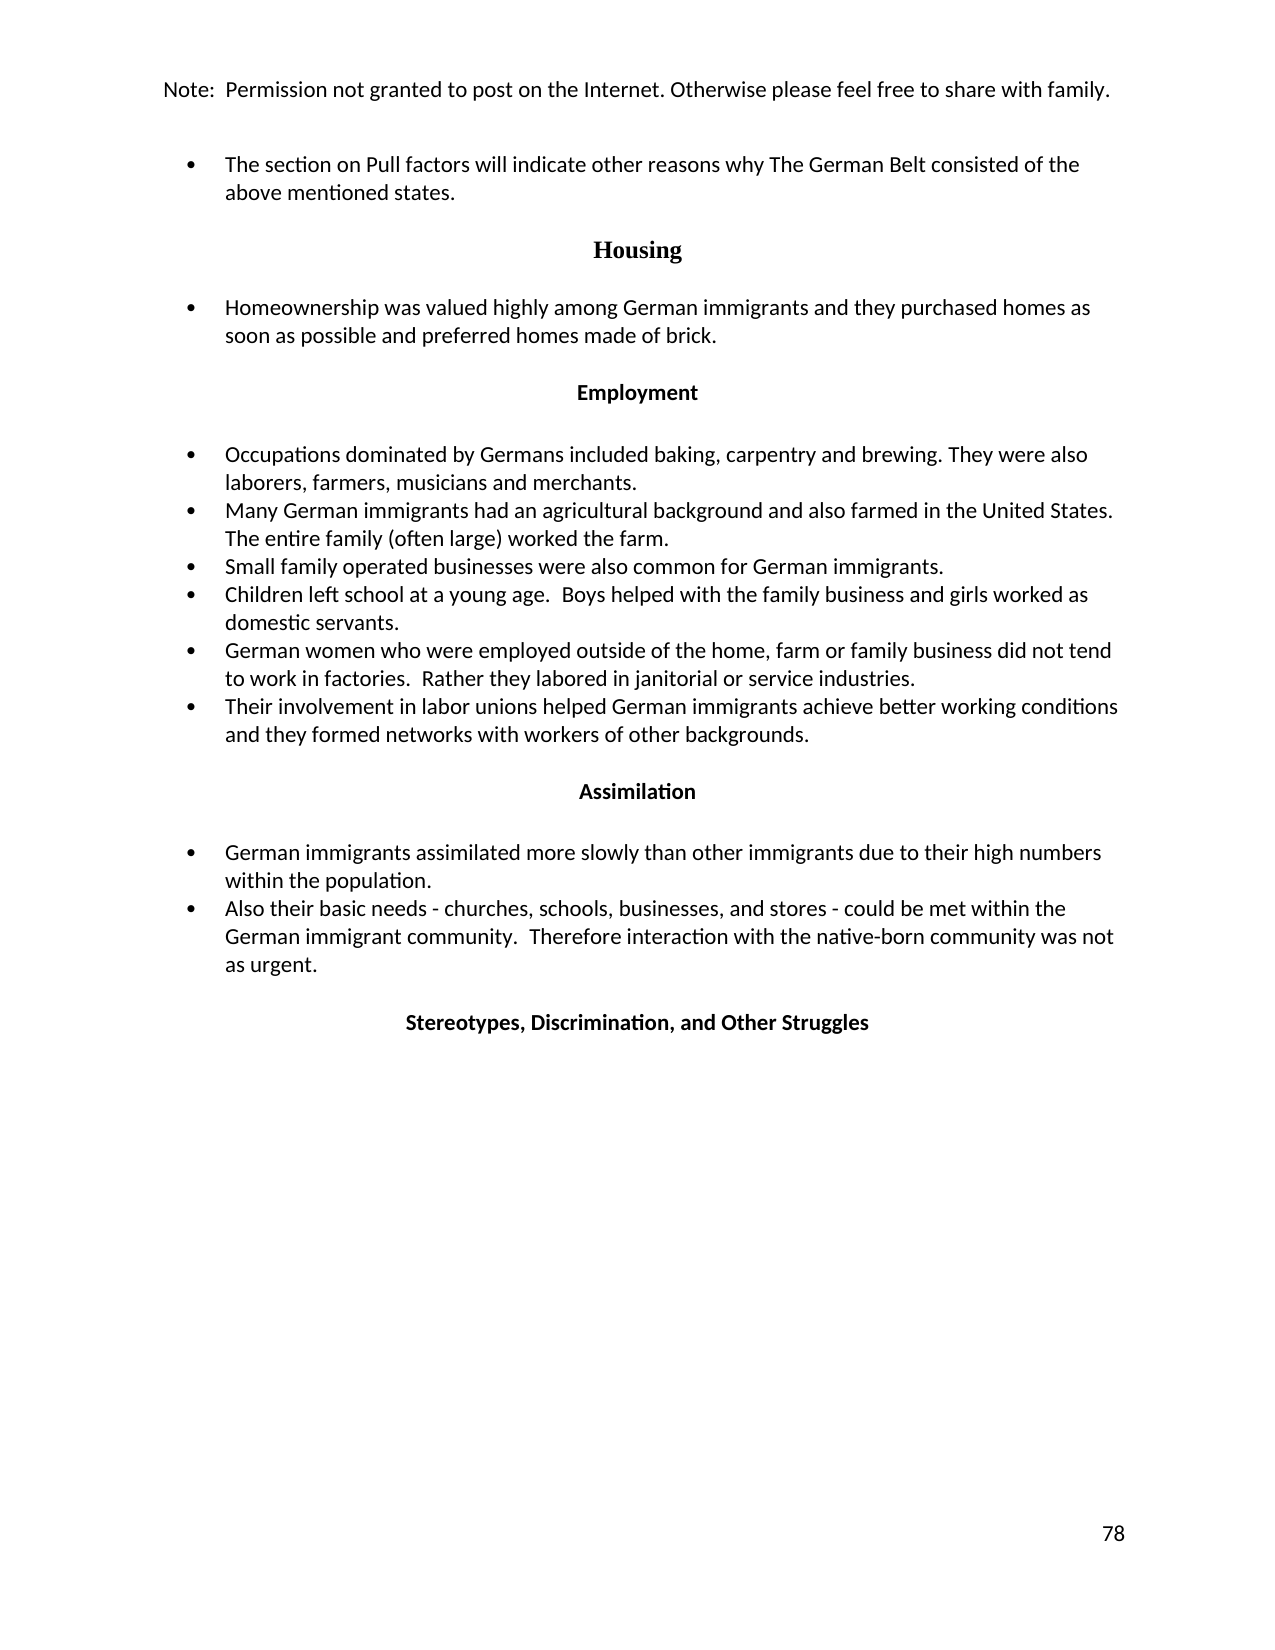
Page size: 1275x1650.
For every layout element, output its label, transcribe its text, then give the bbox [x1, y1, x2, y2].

list Also their basic needs - churches, schools, businesses, and stores - could be met within the German immigrant community. Therefore interaction with the native-born community was not as urgent. [187, 894, 1125, 978]
list Their involvement in labor unions helped German immigrants achieve better working conditions and they formed networks with workers of other backgrounds. [187, 692, 1125, 748]
list Many German immigrants had an agricultural background and also farmed in the United States. The entire family (often large) worked the farm. [187, 496, 1125, 552]
list Children left school at a young age. Boys helped with the family business and girls worked as domestic servants. [187, 580, 1125, 636]
text Assimilation [150, 777, 1125, 805]
list The section on Pull factors will indicate other reasons why The German Belt consisted of the above mentioned states. [187, 150, 1125, 206]
list Occupations dominated by Germans included baking, carpentry and brewing. They were also laborers, farmers, musicians and merchants. [187, 440, 1125, 496]
list German immigrants assimilated more slowly than other immigrants due to their high numbers within the population. [187, 838, 1125, 894]
text Employment [150, 378, 1125, 406]
list Small family operated businesses were also common for German immigrants. [187, 552, 1125, 580]
list Homeownership was valued highly among German immigrants and they purchased homes as soon as possible and preferred homes made of brick. [187, 293, 1125, 349]
text Stereotypes, Discrimination, and Other Struggles [150, 1008, 1125, 1036]
text Housing [150, 235, 1125, 264]
list German women who were employed outside of the home, farm or family business did not tend to work in factories. Rather they labored in janitorial or service industries. [187, 636, 1125, 692]
